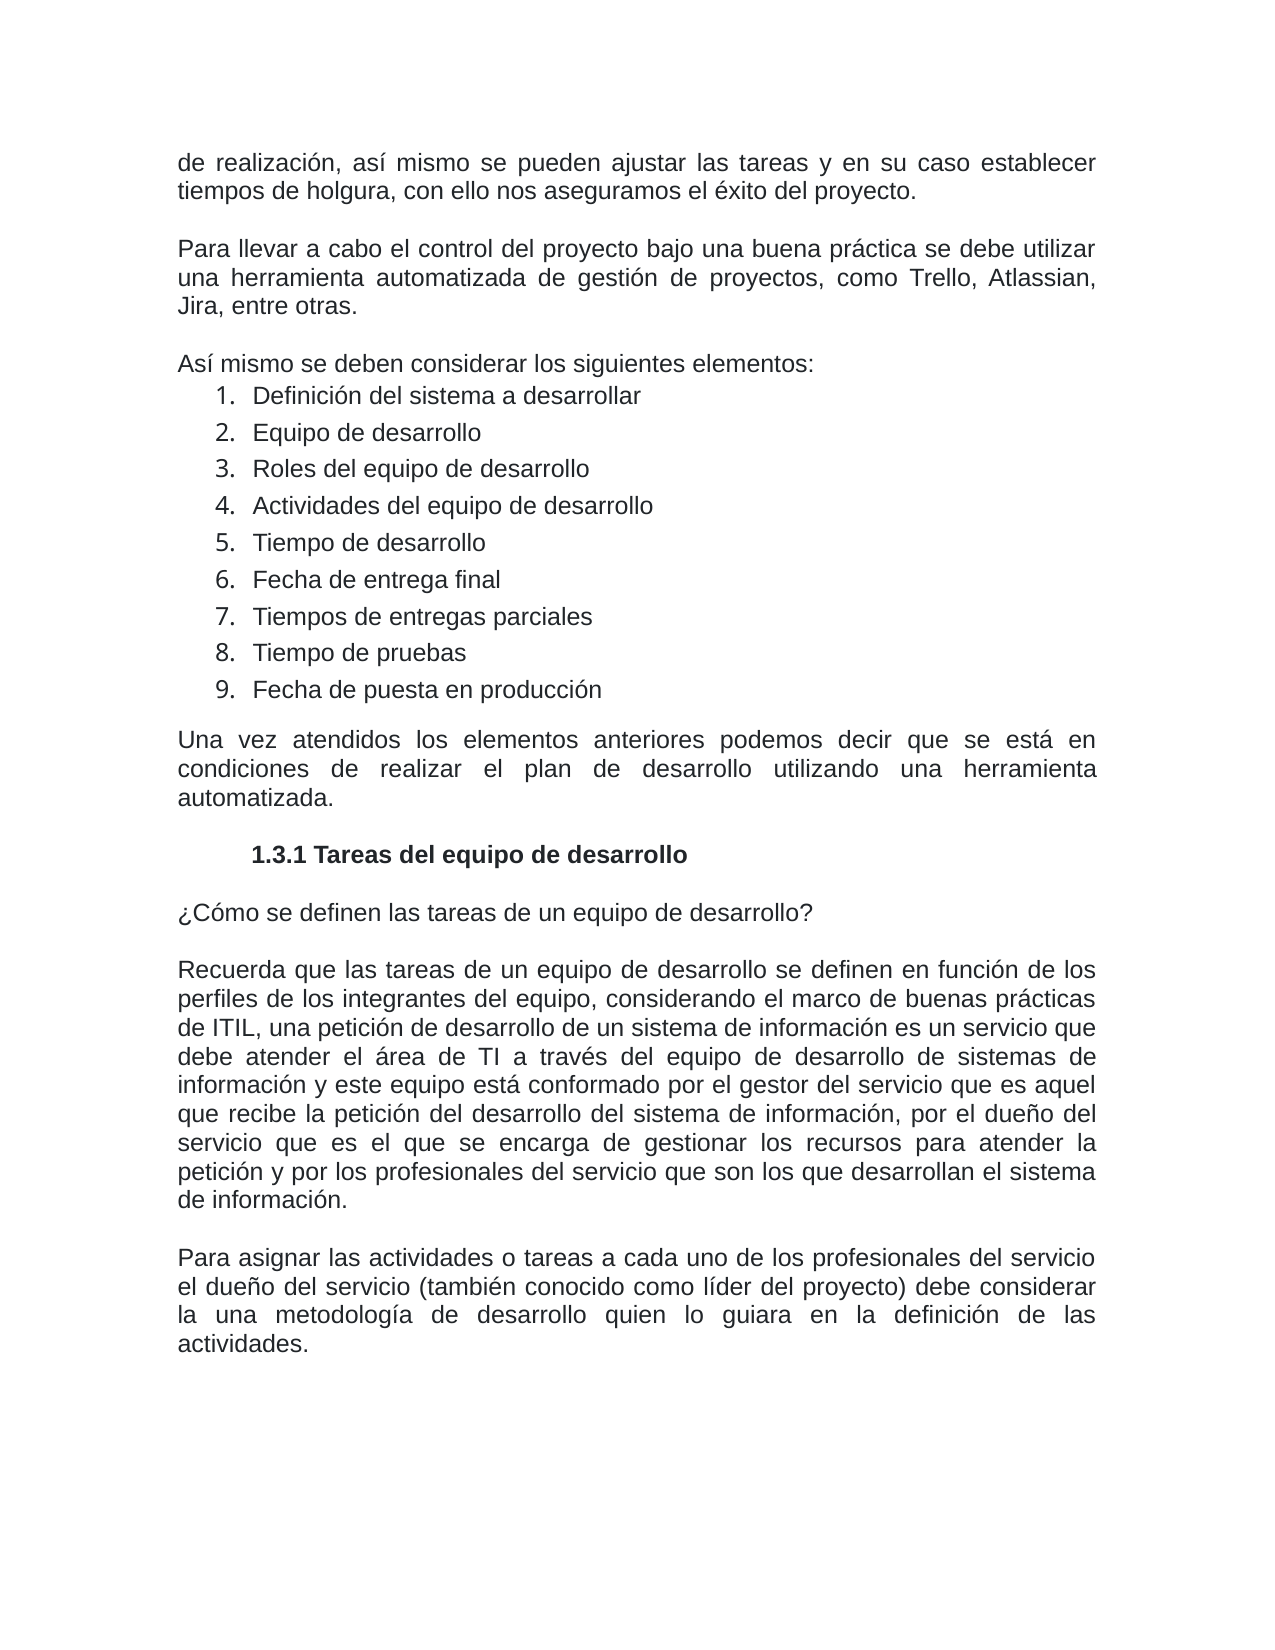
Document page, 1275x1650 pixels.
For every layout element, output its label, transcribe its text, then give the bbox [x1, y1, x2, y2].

list Tiempos de entregas parciales [215, 598, 1098, 632]
list Actividades del equipo de desarrollo [215, 488, 1098, 522]
text Una vez atendidos los elementos anteriores podemos decir que se está en condiciones de realizar el plan de desarrollo utilizando una herramienta automatizada. [177, 725, 1098, 811]
list Tiempo de pruebas [215, 635, 1098, 669]
text Para asignar las actividades o tareas a cada uno de los profesionales del servicio el dueño del servicio (también conocido como líder del proyecto) debe considerar la una metodología de desarrollo quien lo guiara en la definición de las actividades. [177, 1243, 1098, 1358]
list Fecha de puesta en producción [215, 672, 1098, 706]
text ¿Cómo se definen las tareas de un equipo de desarrollo? [177, 898, 1098, 926]
text Para llevar a cabo el control del proyecto bajo una buena práctica se debe utilizar una herramienta automatizada de gestión de proyectos, como Trello, Atlassian, Jira, entre otras. [177, 234, 1098, 320]
list Fecha de entrega final [215, 561, 1098, 596]
list Definición del sistema a desarrollar [215, 378, 1098, 412]
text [177, 148, 1098, 205]
list Tiempo de desarrollo [215, 525, 1098, 559]
list Roles del equipo de desarrollo [215, 451, 1098, 485]
text Así mismo se deben considerar los siguientes elementos: [177, 349, 1098, 378]
list Equipo de desarrollo [215, 414, 1098, 448]
text 1.3.1 Tareas del equipo de desarrollo [251, 840, 1098, 869]
text Recuerda que las tareas de un equipo de desarrollo se definen en función de los perfiles de los integrantes del equipo, considerando el marco de buenas prácticas de ITIL, una petición de desarrollo de un sistema de información es un servicio que debe atender el área de TI a través del equipo de desarrollo de sistemas de información y este equipo está conformado por el gestor del servicio que es aquel que recibe la petición del desarrollo del sistema de información, por el dueño del servicio que es el que se encarga de gestionar los recursos para atender la petición y por los profesionales del servicio que son los que desarrollan el sistema de información. [177, 955, 1098, 1214]
